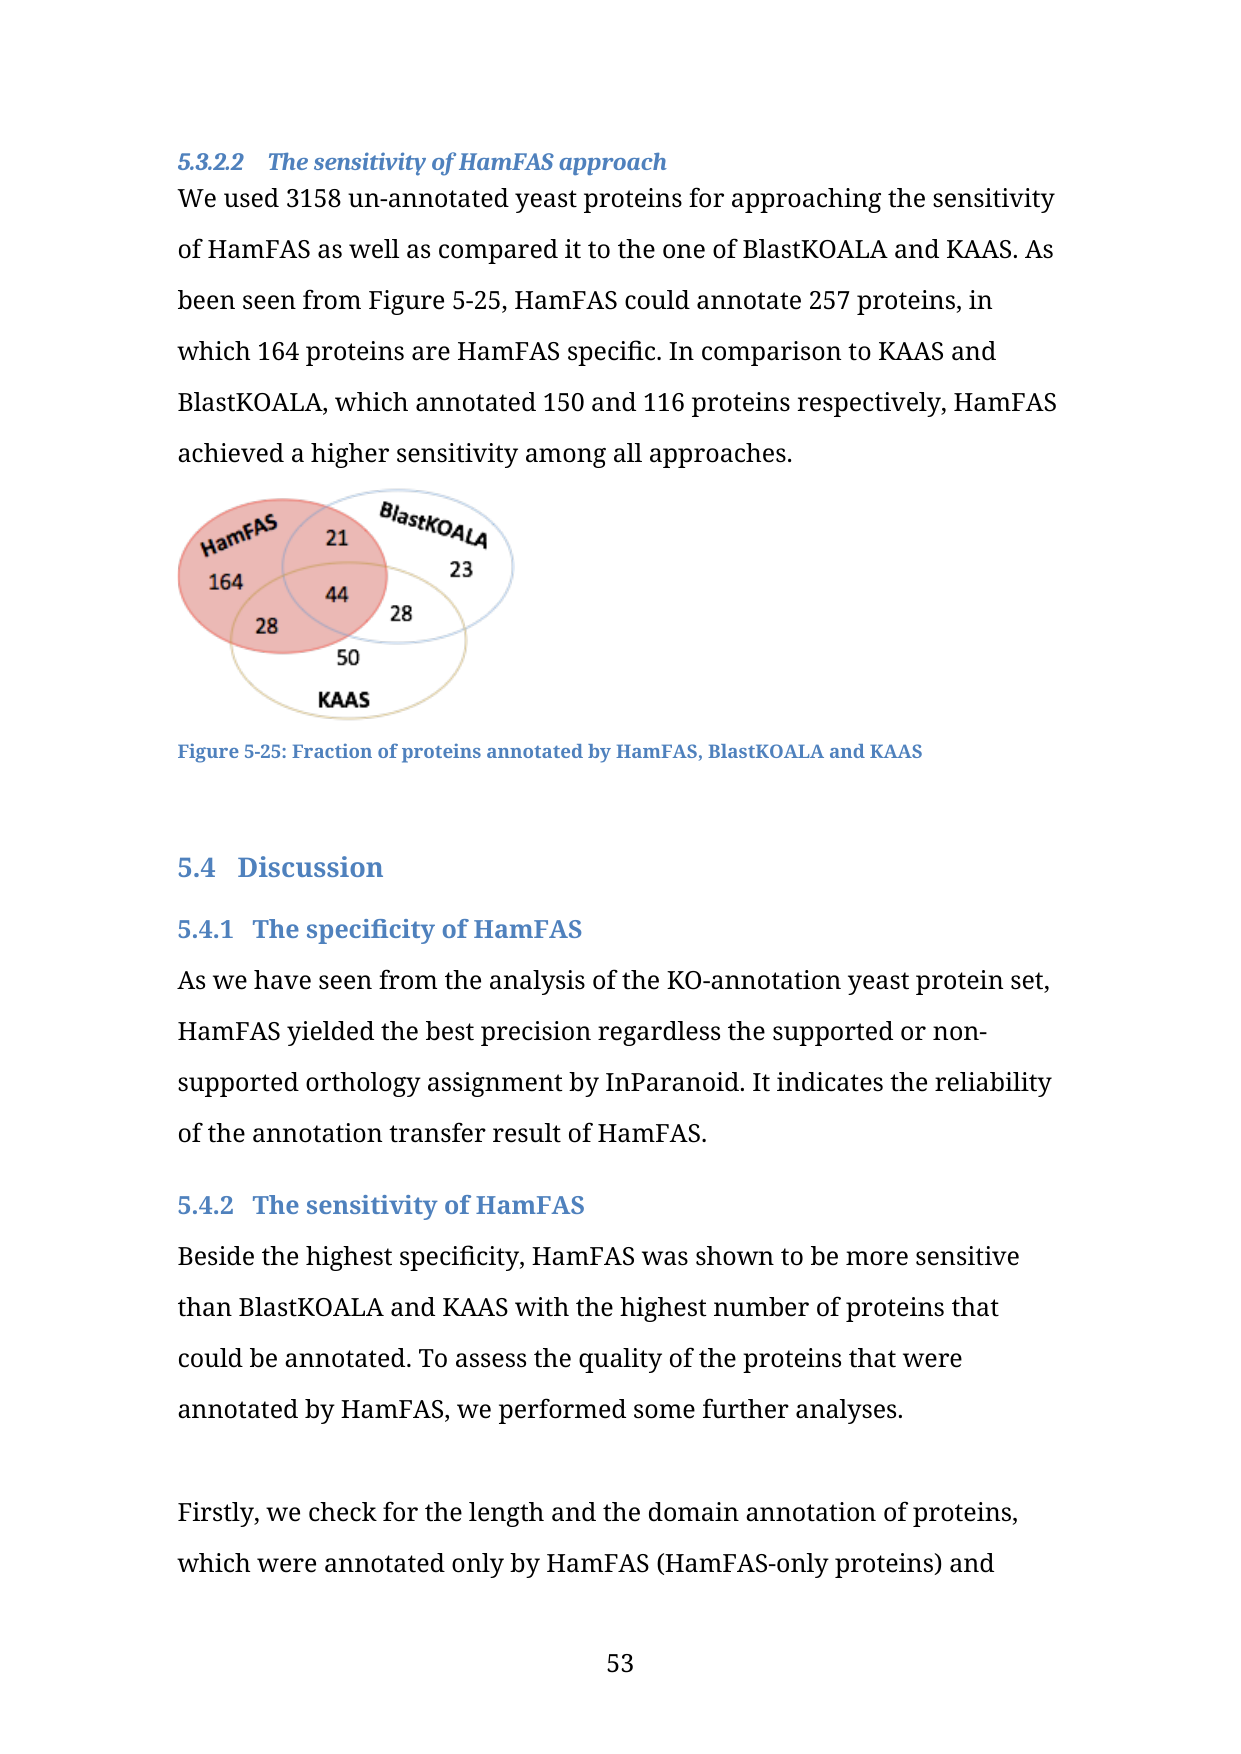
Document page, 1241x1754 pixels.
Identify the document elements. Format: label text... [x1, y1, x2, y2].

subtitle Discussion [177, 849, 1063, 886]
picture [177, 487, 515, 722]
subtitle The specificity of HamFAS [177, 912, 1063, 946]
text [177, 1494, 1063, 1579]
text Beside the highest specificity, HamFAS was shown to be more sensitive than BlastKOALA and KAAS with the highest number of proteins that could be annotated. To assess the quality of the proteins that were annotated by HamFAS, we performed some further analyses. [177, 1239, 1063, 1426]
text As we have seen from the analysis of the KO-annotation yeast protein set, HamFAS yielded the best precision regardless the supported or non-supported orthology assignment by InParanoid. It indicates the reliability of the annotation transfer result of HamFAS. [177, 963, 1063, 1150]
subtitle The sensitivity of HamFAS approach [177, 148, 1063, 176]
subtitle The sensitivity of HamFAS [177, 1188, 1063, 1222]
